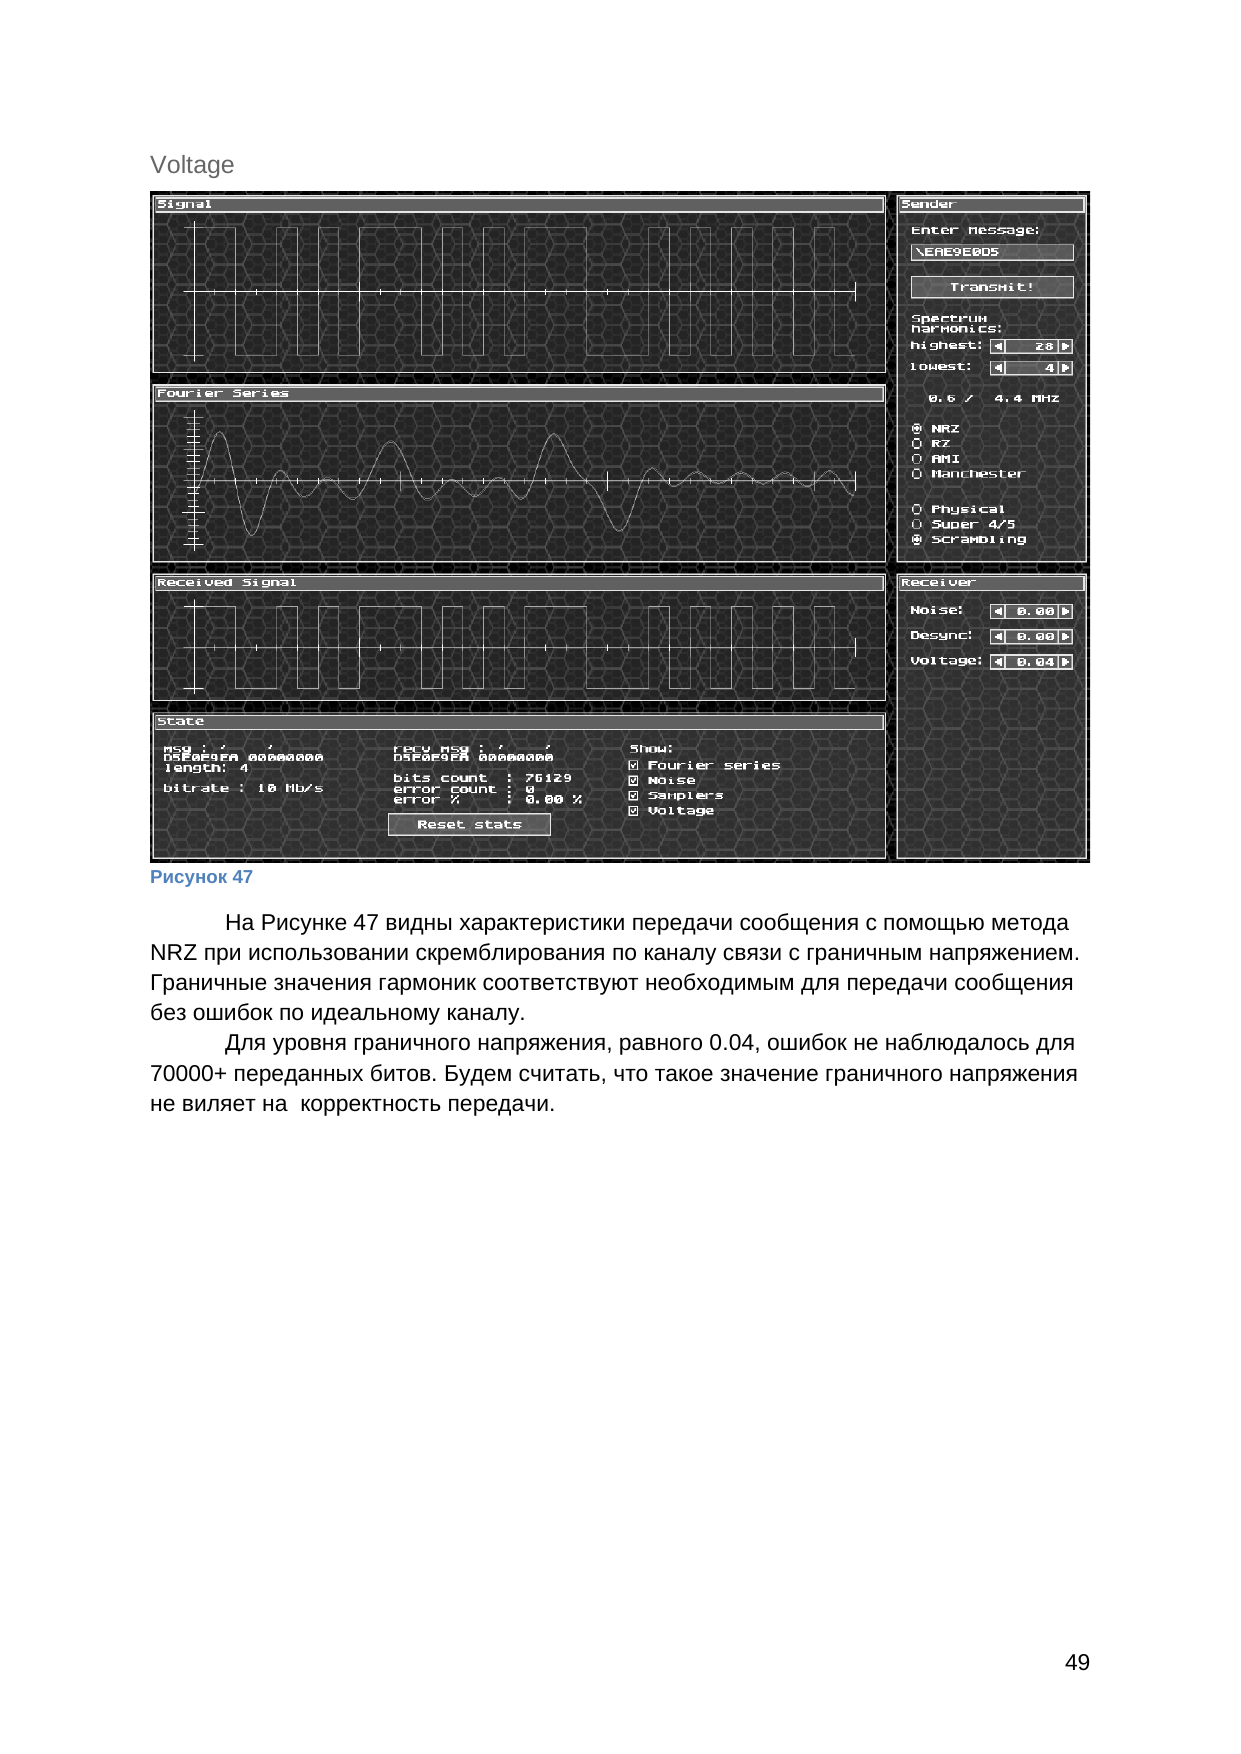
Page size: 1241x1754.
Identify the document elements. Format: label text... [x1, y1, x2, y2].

subtitle Voltage [150, 150, 1090, 179]
text Для уровня граничного напряжения, равного 0.04, ошибок не наблюдалось для 70000+ переданных битов. Будем считать, что такое значение граничного напряжения не виляет на корректность передачи. [150, 1029, 1090, 1116]
text Рисунок 47 [150, 866, 1090, 888]
picture [150, 191, 1091, 863]
text На Рисунке 47 видны характеристики передачи сообщения с помощью метода NRZ при использовании скремблирования по каналу связи с граничным напряжением. Граничные значения гармоник соответствуют необходимым для передачи сообщения без ошибок по идеальному каналу. [150, 908, 1090, 1025]
